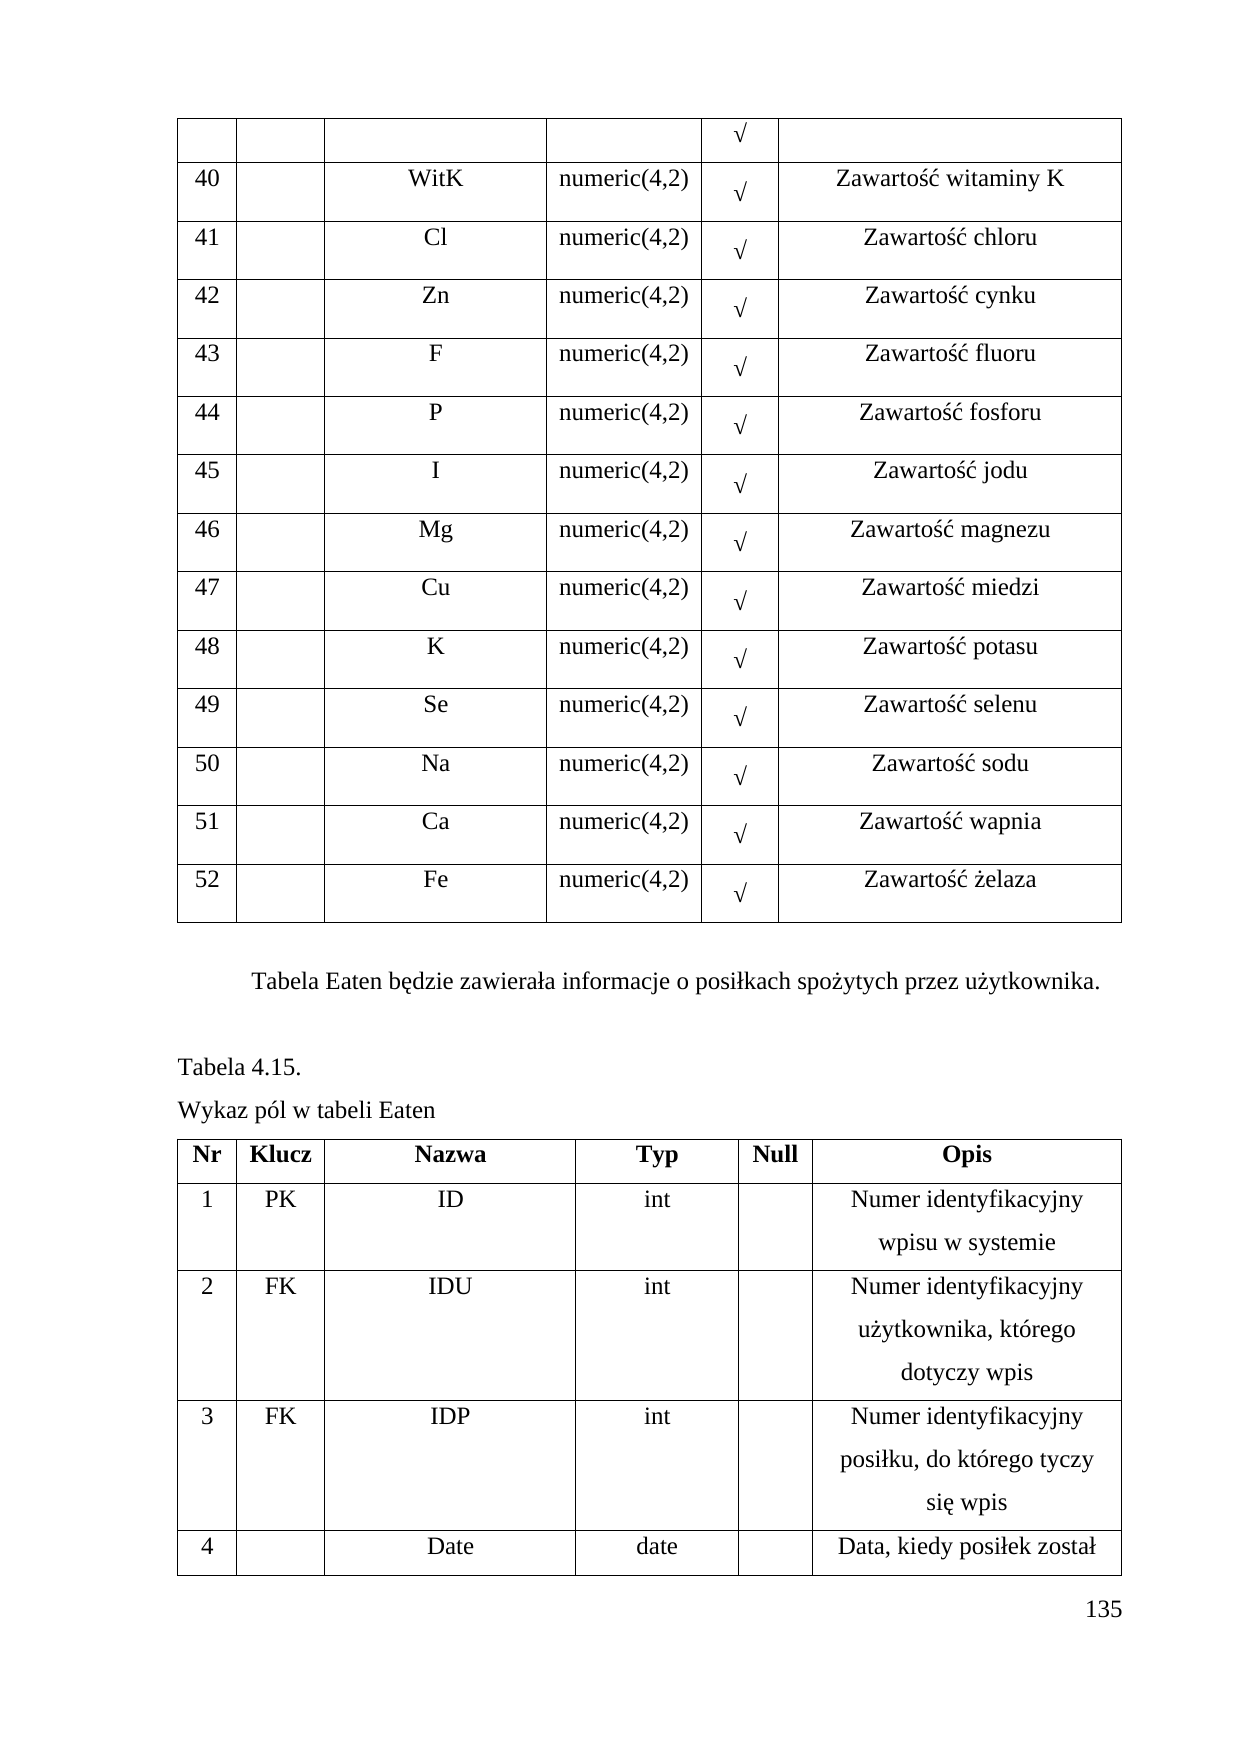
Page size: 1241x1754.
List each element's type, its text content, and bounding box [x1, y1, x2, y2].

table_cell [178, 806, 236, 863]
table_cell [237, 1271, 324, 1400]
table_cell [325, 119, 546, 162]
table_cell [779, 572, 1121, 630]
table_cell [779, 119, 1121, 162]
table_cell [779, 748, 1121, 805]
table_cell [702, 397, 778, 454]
text Wykaz pól w tabeli Eaten [177, 1095, 1122, 1124]
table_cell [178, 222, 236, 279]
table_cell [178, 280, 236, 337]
text Tabela Eaten będzie zawierała informacje o posiłkach spożytych przez użytkownika. [177, 966, 1122, 995]
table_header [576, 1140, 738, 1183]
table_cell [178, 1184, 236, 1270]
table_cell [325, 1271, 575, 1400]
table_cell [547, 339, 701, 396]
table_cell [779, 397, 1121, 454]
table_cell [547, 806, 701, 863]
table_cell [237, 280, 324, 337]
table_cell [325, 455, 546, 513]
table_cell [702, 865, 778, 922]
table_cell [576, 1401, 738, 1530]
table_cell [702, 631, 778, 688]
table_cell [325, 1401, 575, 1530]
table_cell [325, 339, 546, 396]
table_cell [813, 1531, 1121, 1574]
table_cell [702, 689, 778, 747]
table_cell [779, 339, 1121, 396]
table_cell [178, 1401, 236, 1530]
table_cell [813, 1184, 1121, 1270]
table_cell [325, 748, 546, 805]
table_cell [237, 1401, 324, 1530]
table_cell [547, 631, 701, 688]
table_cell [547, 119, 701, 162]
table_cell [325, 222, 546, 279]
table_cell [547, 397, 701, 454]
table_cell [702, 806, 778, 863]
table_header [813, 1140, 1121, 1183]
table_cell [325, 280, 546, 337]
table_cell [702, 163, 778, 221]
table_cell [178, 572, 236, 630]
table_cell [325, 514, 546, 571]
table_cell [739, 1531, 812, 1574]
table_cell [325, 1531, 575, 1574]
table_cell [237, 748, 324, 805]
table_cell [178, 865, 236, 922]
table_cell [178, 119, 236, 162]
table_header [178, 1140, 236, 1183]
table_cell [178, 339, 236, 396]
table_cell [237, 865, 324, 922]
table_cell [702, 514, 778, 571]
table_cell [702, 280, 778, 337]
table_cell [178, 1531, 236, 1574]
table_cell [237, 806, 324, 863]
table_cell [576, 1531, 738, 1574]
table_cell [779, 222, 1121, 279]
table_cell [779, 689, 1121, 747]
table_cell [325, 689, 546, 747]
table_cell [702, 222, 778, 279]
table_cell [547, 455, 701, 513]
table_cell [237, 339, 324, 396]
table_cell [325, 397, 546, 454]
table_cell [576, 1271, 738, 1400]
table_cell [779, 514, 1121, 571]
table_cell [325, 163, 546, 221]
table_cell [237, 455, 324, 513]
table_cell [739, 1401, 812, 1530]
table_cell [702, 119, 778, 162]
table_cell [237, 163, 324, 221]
text Tabela 4.15. [177, 1052, 1122, 1081]
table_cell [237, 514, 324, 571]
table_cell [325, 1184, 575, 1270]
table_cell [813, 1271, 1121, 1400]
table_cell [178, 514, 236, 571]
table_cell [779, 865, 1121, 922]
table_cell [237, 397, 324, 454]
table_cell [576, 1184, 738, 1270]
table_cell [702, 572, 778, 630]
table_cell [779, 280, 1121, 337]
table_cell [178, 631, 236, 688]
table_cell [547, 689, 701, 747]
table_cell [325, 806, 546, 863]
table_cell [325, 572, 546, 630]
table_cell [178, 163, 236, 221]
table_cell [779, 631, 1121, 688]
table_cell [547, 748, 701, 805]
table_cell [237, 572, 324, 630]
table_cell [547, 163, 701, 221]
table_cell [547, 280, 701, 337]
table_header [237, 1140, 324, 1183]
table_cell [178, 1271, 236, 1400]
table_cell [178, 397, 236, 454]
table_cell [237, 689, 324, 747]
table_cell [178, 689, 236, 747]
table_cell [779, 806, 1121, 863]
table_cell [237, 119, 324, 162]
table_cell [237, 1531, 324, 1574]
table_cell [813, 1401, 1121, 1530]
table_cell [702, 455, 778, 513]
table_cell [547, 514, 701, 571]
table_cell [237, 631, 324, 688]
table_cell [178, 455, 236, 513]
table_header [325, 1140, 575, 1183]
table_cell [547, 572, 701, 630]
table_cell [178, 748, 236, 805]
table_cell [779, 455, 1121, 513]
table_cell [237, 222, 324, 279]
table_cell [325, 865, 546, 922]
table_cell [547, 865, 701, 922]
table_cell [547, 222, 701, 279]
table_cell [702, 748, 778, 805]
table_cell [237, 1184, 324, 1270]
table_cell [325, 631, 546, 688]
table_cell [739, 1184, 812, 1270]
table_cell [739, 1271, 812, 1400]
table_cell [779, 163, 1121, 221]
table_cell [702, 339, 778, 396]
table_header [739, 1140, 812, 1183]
